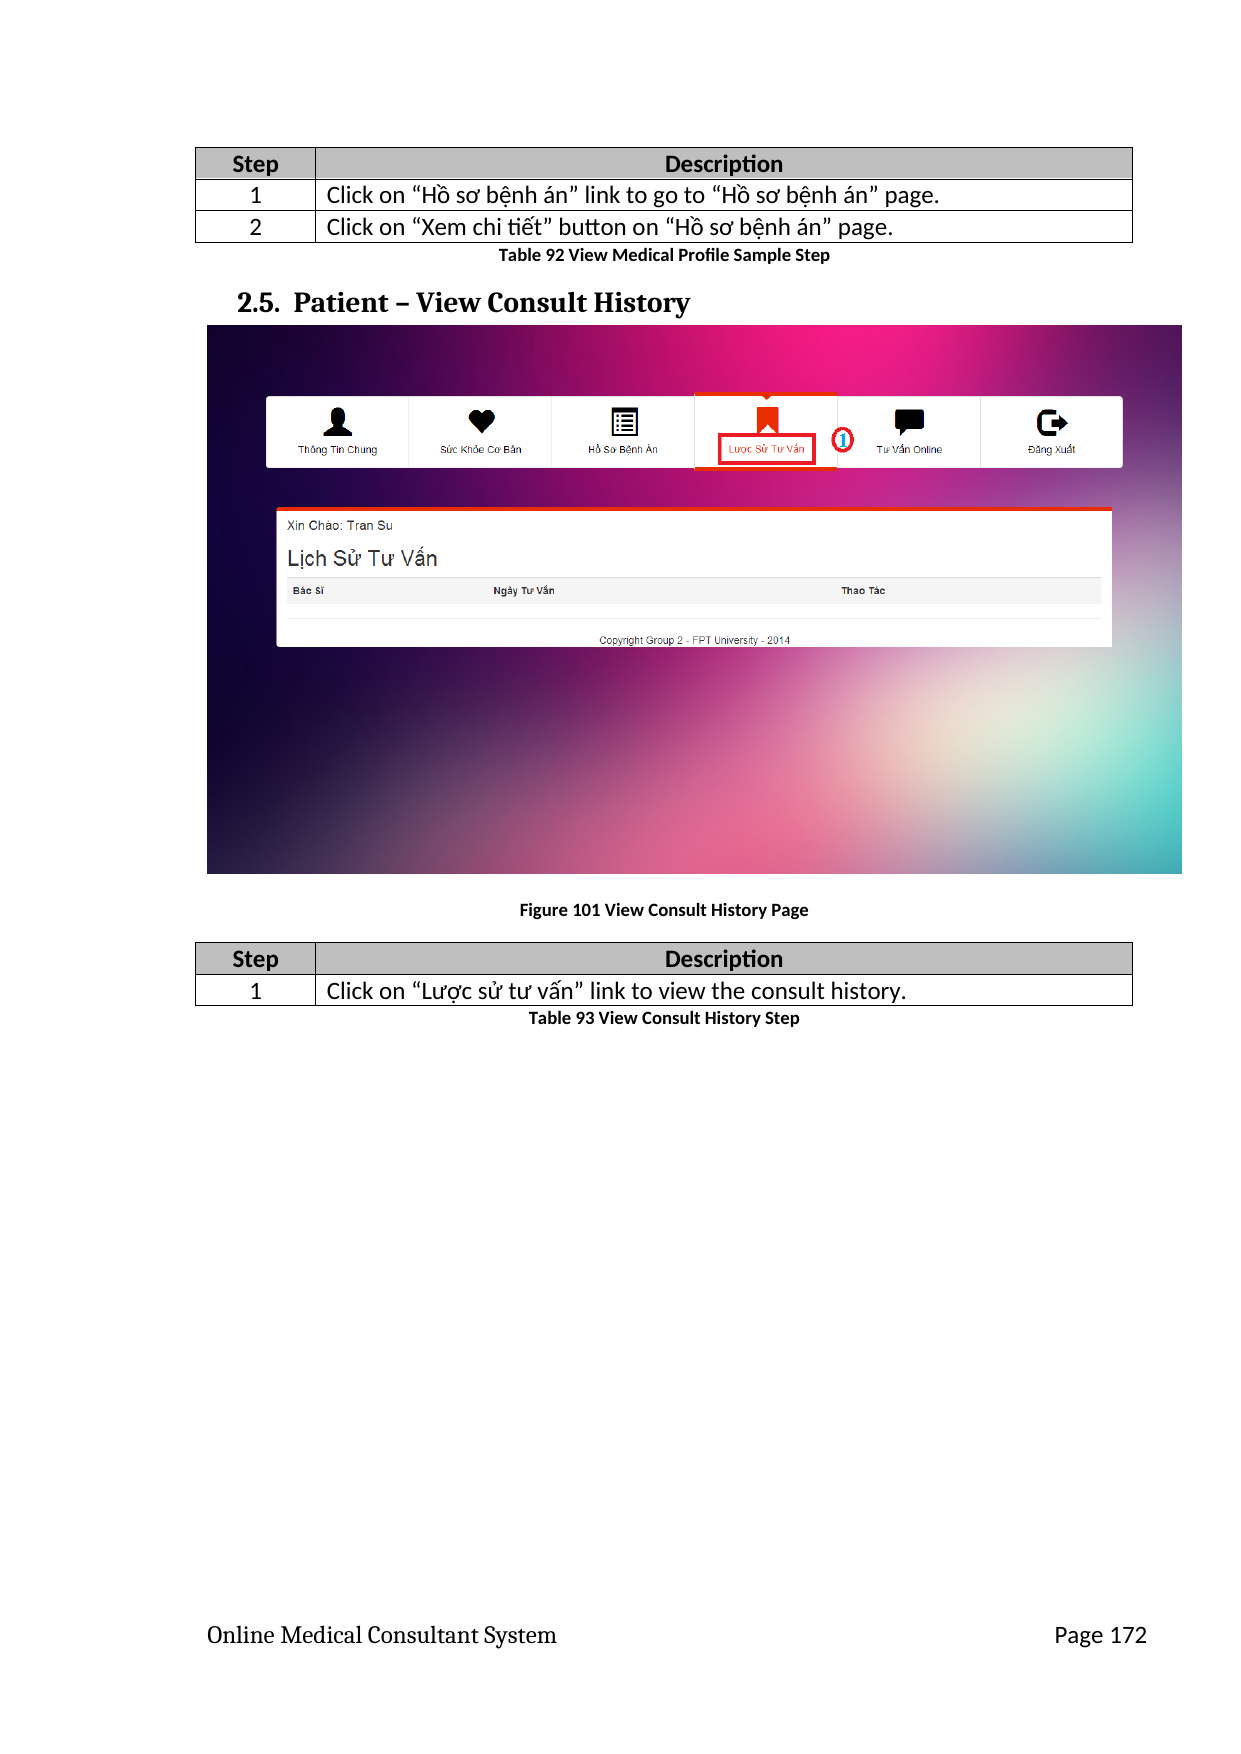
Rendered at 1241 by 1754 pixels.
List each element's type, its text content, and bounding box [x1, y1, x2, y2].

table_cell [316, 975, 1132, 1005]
text Figure 101 View Consult History Page [207, 898, 1122, 921]
text Table 93 View Consult History Step [207, 1006, 1122, 1029]
subtitle Patient – View Consult History [237, 286, 1122, 320]
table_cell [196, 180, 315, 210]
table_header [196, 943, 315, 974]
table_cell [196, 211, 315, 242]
picture [207, 325, 1182, 874]
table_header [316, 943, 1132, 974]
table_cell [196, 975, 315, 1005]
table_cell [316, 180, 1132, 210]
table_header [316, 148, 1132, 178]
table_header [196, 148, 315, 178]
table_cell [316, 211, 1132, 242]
text Table 92 View Medical Profile Sample Step [207, 243, 1122, 266]
